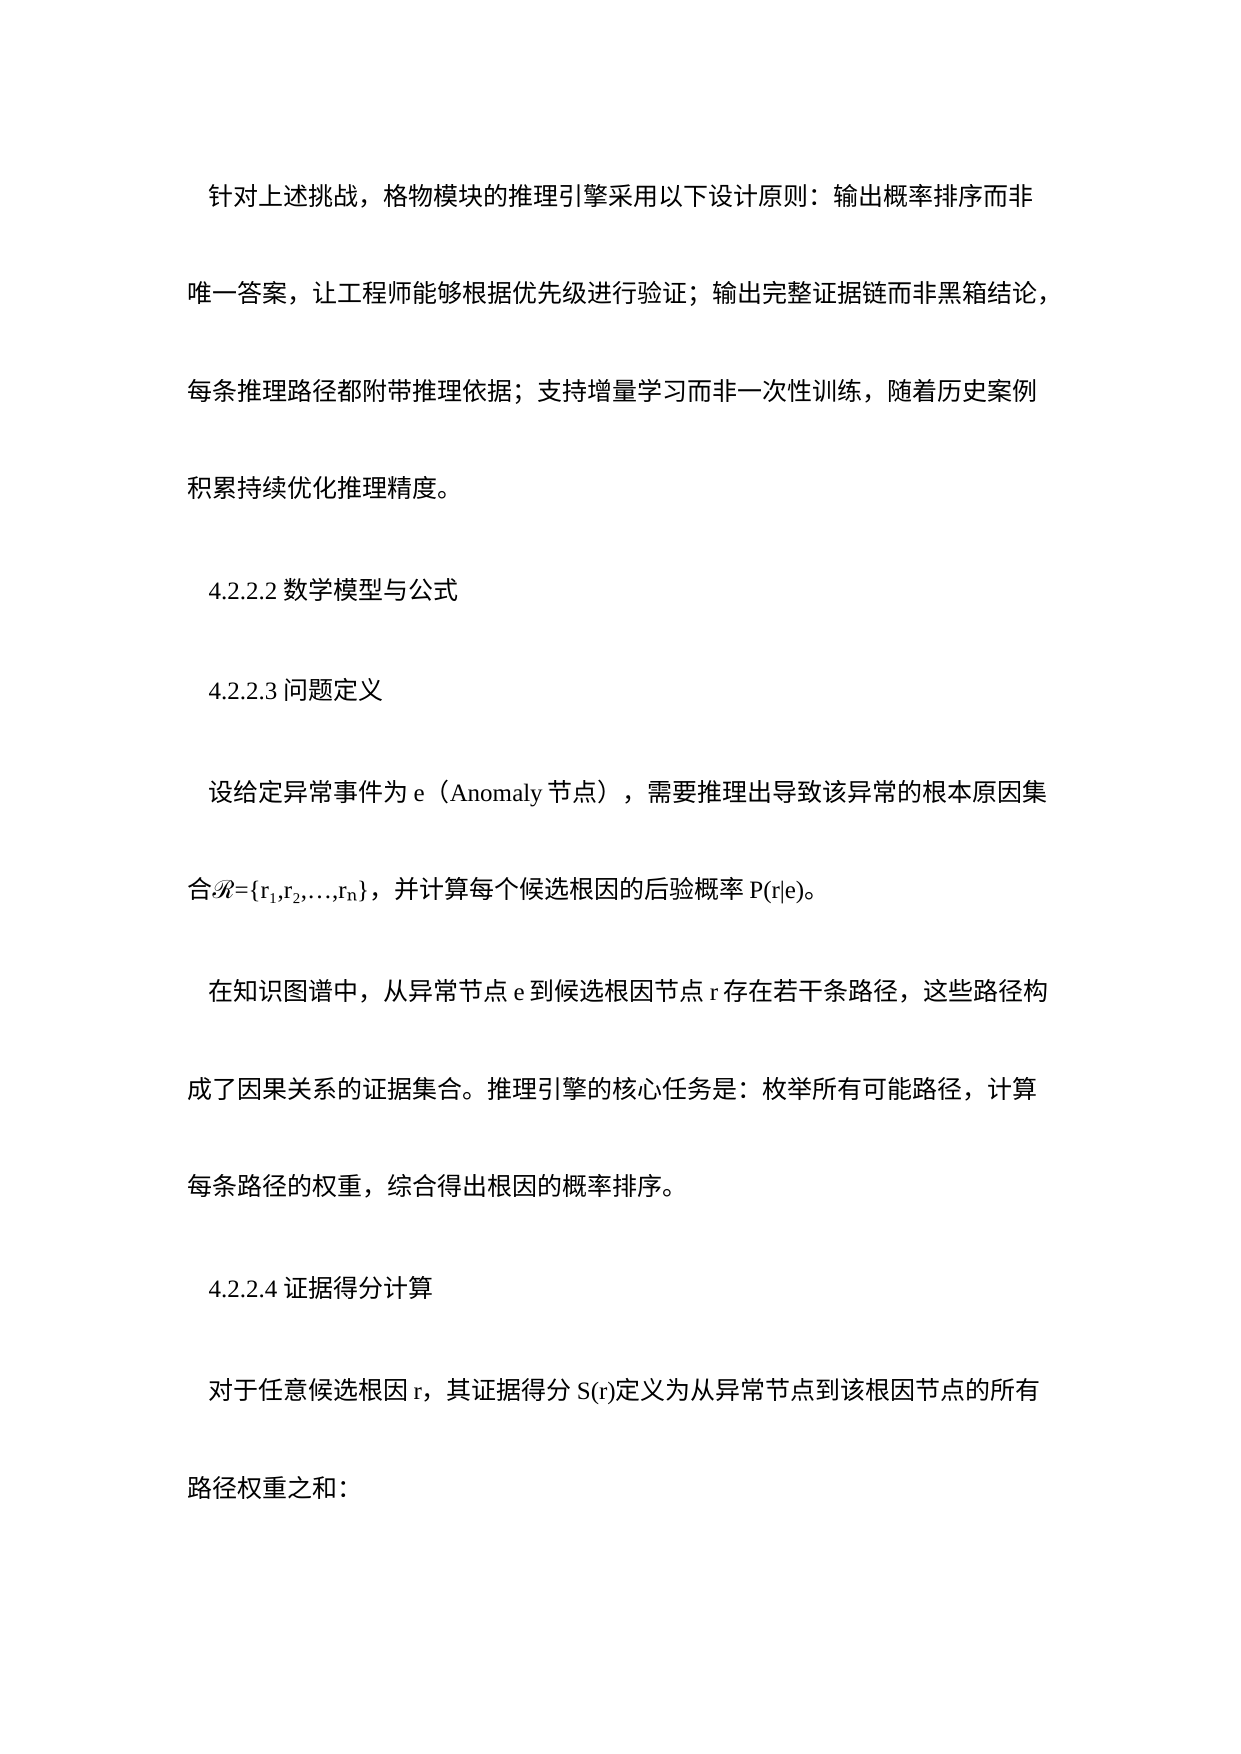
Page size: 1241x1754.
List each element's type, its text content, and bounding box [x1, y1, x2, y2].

text 在知识图谱中，从异常节点e到候选根因节点r存在若干条路径，这些路径构成了因果关系的证据集合。推理引擎的核心任务是：枚举所有可能路径，计算每条路径的权重，综合得出根因的概率排序。 [187, 957, 1053, 1217]
text 4.2.2.3 问题定义 [187, 656, 1053, 721]
text 针对上述挑战，格物模块的推理引擎采用以下设计原则：输出概率排序而非唯一答案，让工程师能够根据优先级进行验证；输出完整证据链而非黑箱结论，每条推理路径都附带推理依据；支持增量学习而非一次性训练，随着历史案例积累持续优化推理精度。 [187, 162, 1053, 519]
text 对于任意候选根因r，其证据得分S(r)定义为从异常节点到该根因节点的所有路径权重之和： [187, 1356, 1053, 1519]
text 设给定异常事件为e（Anomaly节点），需要推理出导致该异常的根本原因集合ℛ={r₁,r₂,…,rₙ}，并计算每个候选根因的后验概率P(r|e)。 [187, 758, 1053, 921]
text 4.2.2.4 证据得分计算 [187, 1254, 1053, 1319]
text 4.2.2.2 数学模型与公式 [187, 556, 1053, 621]
